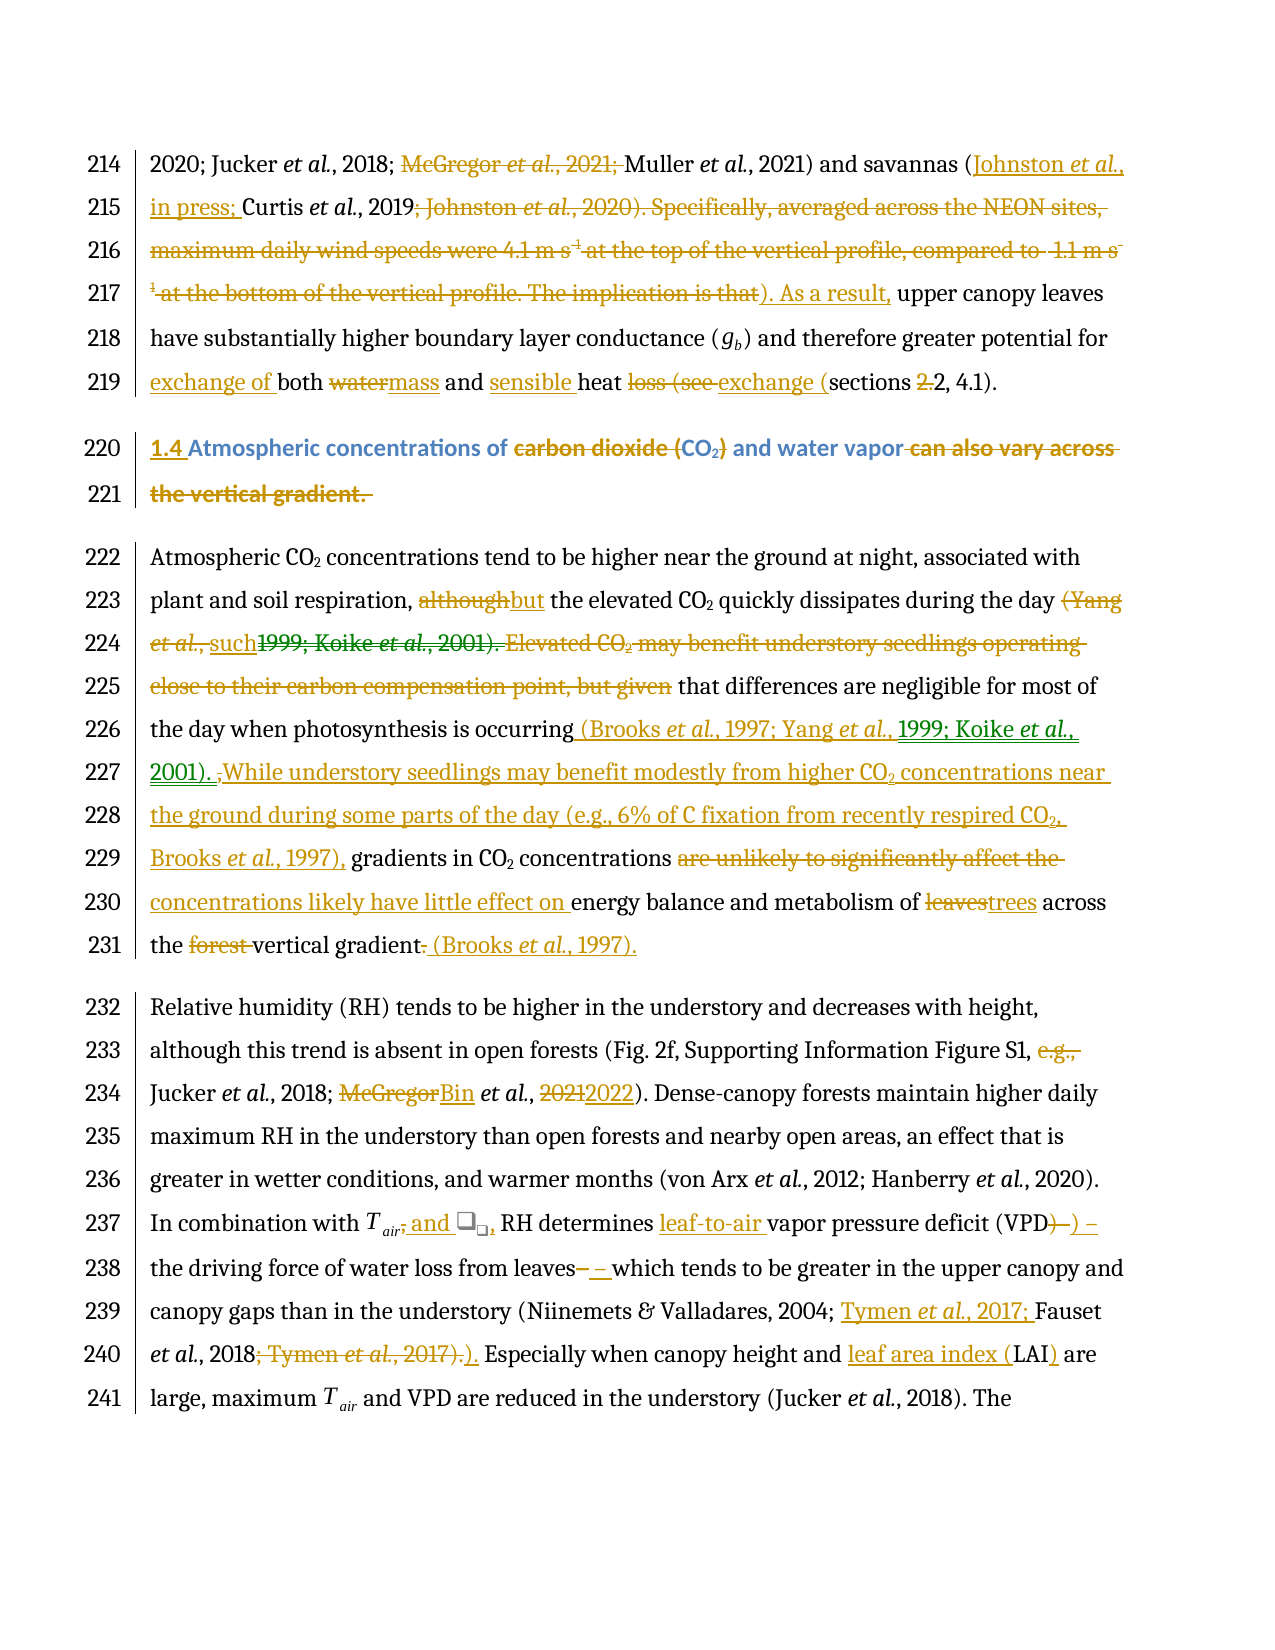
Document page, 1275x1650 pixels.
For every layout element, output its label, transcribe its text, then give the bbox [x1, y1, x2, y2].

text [150, 150, 1125, 397]
subtitle Atmospheric concentrations of CO2 and water vapor [150, 432, 1125, 508]
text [150, 992, 1125, 1414]
text Atmospheric CO2 concentrations tend to be higher near the ground at night, associated with plant and soil respiration, the elevated CO2 quickly dissipates during the day that differences are negligible for most of the day when photosynthesis is occurring gradients in CO2 concentrations energy balance and metabolism of across the vertical gradient [150, 542, 1125, 959]
